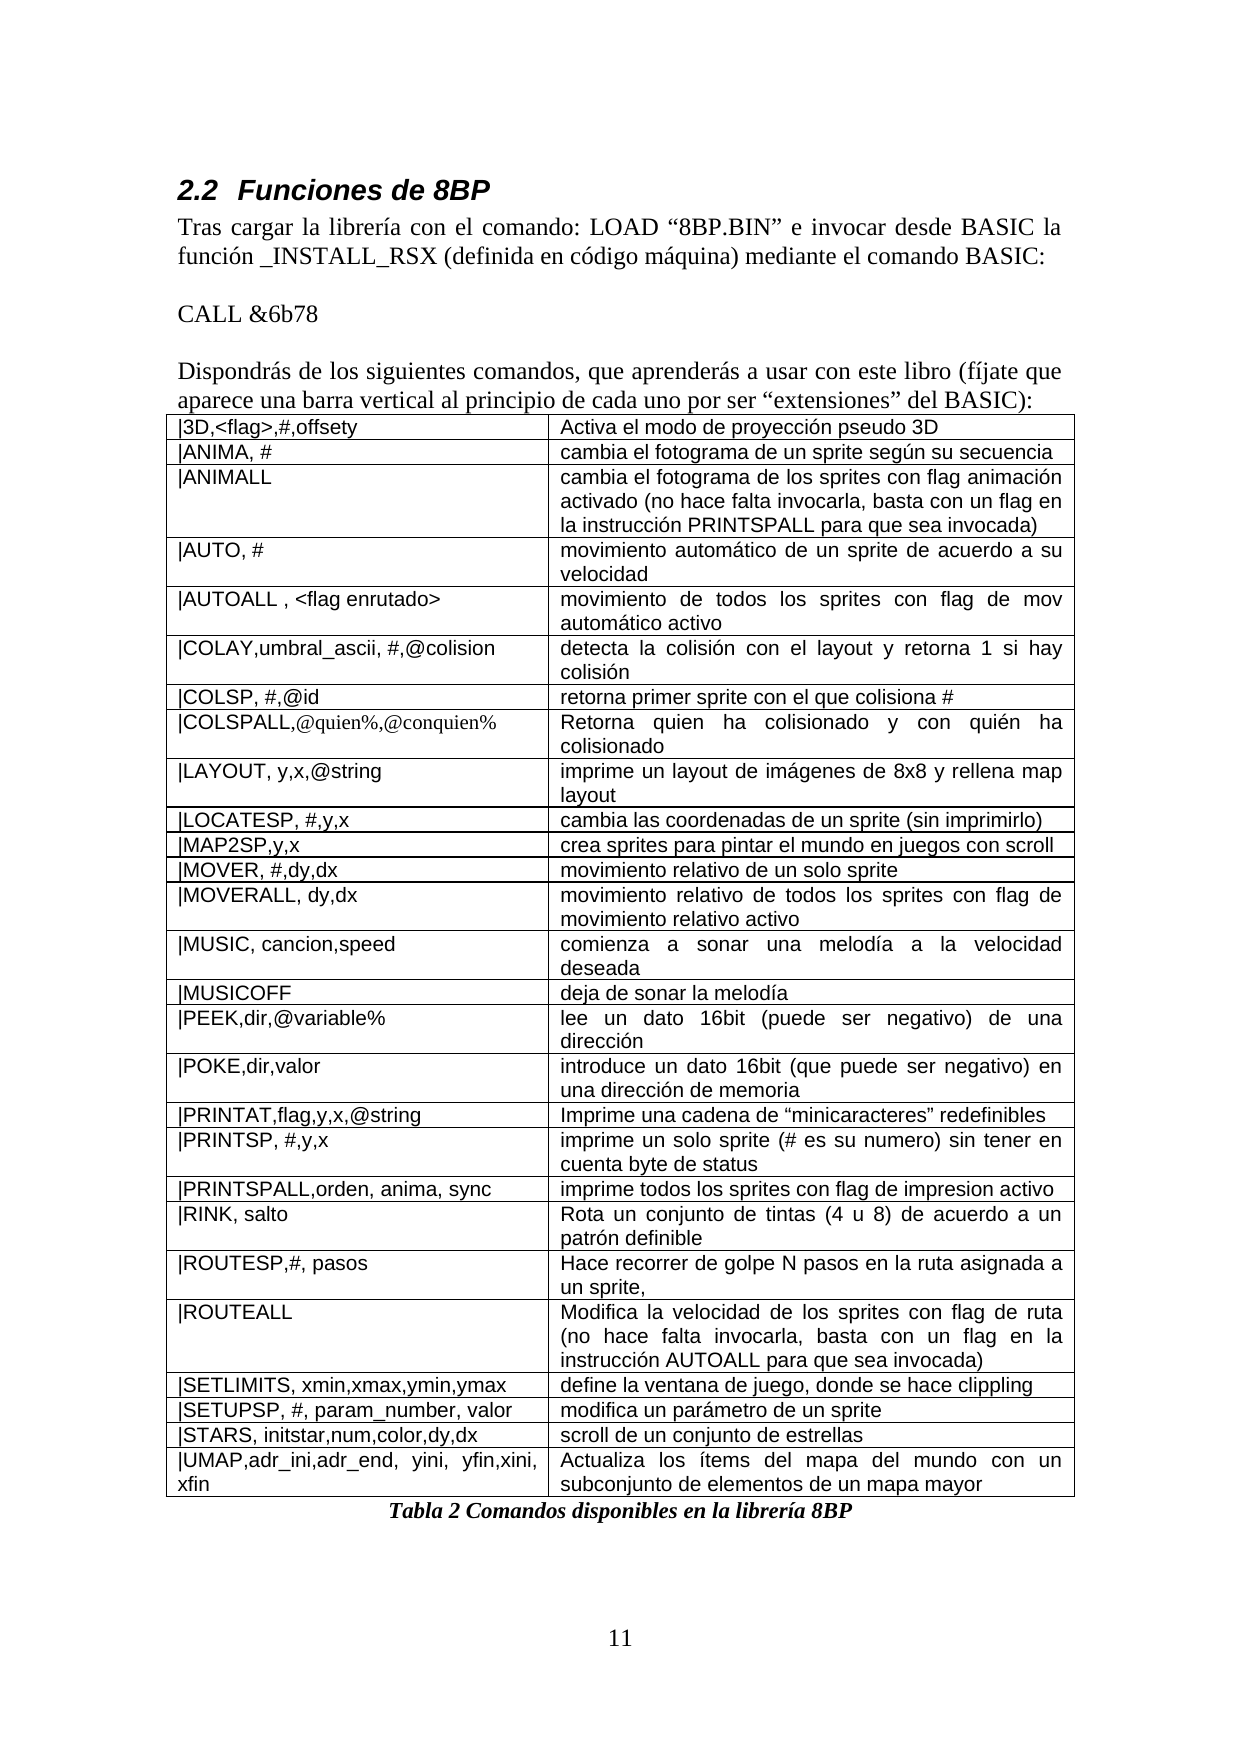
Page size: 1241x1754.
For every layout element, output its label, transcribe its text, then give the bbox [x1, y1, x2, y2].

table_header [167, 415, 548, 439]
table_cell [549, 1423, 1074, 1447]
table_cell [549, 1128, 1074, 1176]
subtitle Funciones de 8BP [177, 173, 1063, 206]
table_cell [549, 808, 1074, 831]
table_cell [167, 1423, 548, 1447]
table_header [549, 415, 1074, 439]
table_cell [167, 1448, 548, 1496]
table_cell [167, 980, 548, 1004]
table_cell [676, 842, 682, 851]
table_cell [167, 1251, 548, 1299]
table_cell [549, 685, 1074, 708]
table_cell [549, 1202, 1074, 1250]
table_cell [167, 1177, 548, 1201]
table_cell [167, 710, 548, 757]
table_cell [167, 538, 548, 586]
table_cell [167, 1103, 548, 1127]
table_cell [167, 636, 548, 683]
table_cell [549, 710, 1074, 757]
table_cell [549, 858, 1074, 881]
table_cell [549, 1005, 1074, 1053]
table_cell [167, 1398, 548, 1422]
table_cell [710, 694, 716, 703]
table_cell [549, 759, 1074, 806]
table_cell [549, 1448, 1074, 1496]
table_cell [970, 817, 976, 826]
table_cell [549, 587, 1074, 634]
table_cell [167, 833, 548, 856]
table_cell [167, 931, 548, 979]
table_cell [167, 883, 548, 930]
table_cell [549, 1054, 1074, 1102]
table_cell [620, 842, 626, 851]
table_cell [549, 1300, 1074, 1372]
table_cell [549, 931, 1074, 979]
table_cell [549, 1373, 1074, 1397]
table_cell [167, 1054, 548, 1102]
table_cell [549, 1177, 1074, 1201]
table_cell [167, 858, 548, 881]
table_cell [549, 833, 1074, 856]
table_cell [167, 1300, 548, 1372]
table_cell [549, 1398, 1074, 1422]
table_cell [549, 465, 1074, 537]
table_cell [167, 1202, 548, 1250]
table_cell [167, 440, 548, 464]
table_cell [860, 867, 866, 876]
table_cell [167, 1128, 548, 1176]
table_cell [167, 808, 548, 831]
text Tabla 2 Comandos disponibles en la librería 8BP [177, 1497, 1063, 1523]
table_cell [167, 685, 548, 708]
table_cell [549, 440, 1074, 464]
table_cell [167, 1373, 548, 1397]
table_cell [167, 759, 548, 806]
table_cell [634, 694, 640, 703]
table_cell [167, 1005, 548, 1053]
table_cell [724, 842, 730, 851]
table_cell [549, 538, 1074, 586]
text Dispondrás de los siguientes comandos, que aprenderás a usar con este libro (fíjate que aparece una barra vertical al principio de cada uno por ser “extensiones” del BASIC): [177, 356, 1063, 414]
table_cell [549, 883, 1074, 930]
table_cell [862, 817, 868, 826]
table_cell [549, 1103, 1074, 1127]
text Tras cargar la librería con el comando: LOAD “8BP.BIN” e invocar desde BASIC la función _INSTALL_RSX (definida en código máquina) mediante el comando BASIC: [177, 212, 1063, 270]
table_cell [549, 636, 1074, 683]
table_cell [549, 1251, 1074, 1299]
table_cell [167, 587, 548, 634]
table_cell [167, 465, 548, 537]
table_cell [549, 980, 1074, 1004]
text CALL &6b78 [177, 299, 1063, 327]
